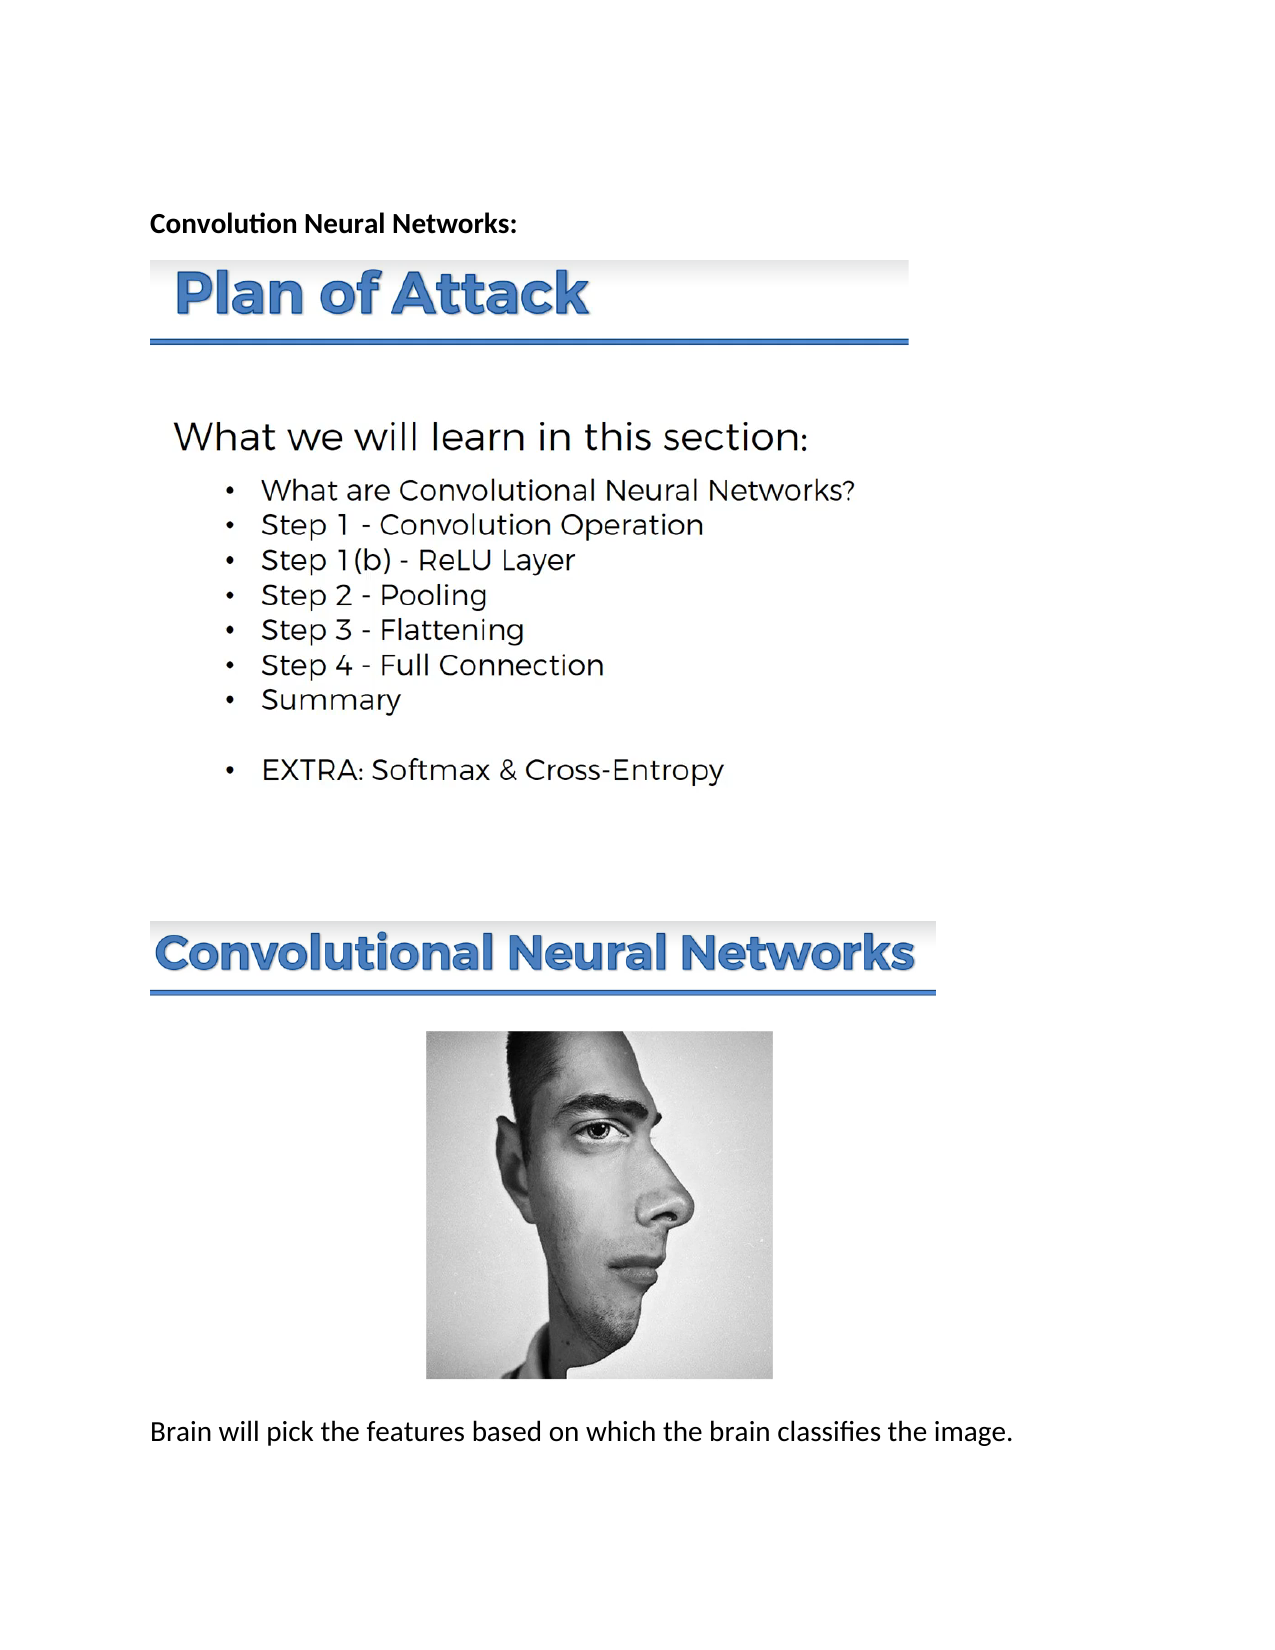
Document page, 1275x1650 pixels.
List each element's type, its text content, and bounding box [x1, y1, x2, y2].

picture [150, 921, 936, 1394]
text Convolution Neural Networks: [150, 205, 1125, 241]
picture [150, 260, 909, 848]
text Brain will pick the features based on which the brain classifies the image. [150, 1413, 1125, 1448]
